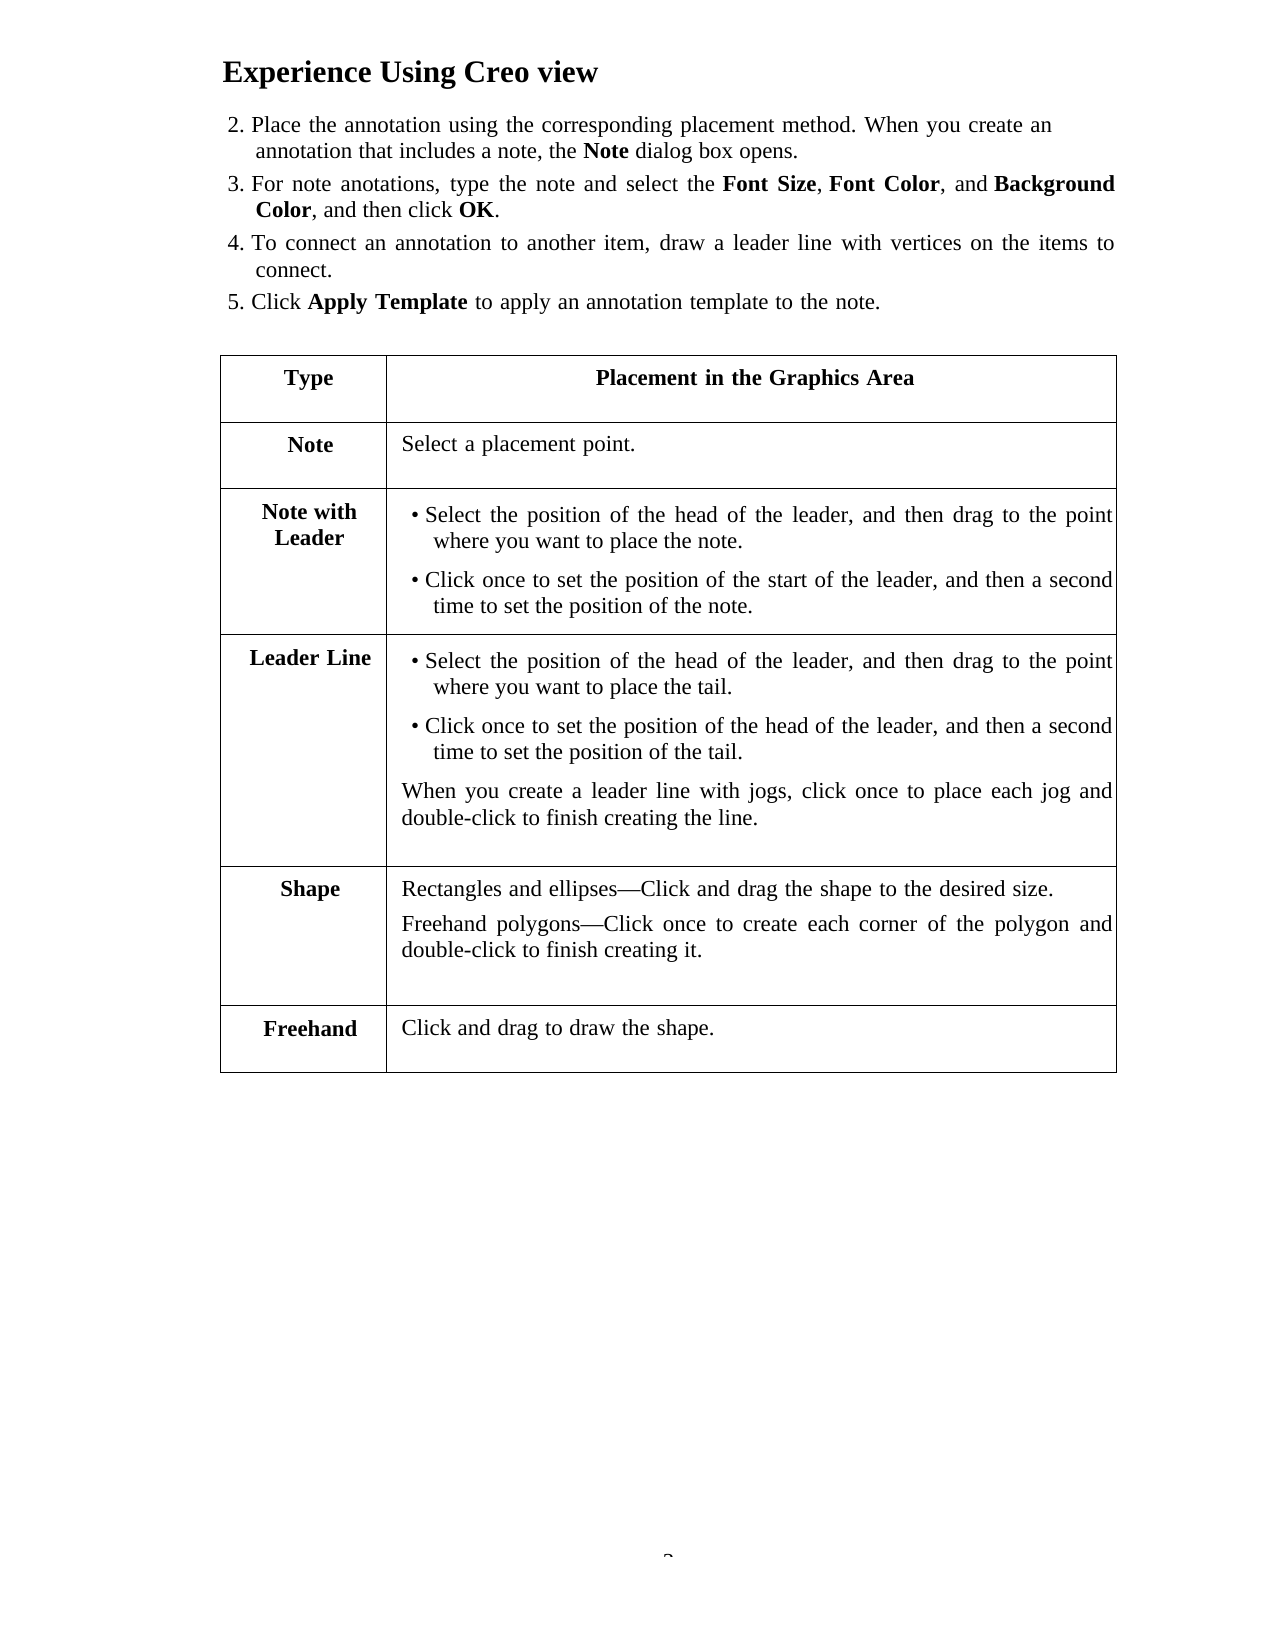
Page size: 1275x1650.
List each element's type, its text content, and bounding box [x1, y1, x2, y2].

table_cell Click and drag to draw the shape. [387, 1006, 1116, 1072]
table_cell Select the position of the head of the leader, and then drag to the point where you want to place the note. Click once to set the position of the start of the leader, and then a second time to set the position of the note. [387, 489, 1116, 634]
table_header Placement in the Graphics Area [387, 356, 1116, 422]
table_cell Note [221, 423, 386, 488]
table_cell Leader Line [221, 635, 386, 866]
table_cell Note with Leader [221, 489, 386, 634]
table_cell Select the position of the head of the leader, and then drag to the point where you want to place the tail. Click once to set the position of the head of the leader, and then a second time to set the position of the tail. When you create a leader line with jogs, click once to place each jog and double-click to finish creating the line. [387, 635, 1116, 866]
list Click Apply Template to apply an annotation template to the note. [227, 288, 1187, 315]
list To connect an annotation to another item, draw a leader line with vertices on the items to connect. [227, 229, 1117, 282]
table_cell Select a placement point. [387, 423, 1116, 488]
list For note anotations, type the note and select the Font Size, Font Color, and Background Color, and then click OK. [227, 170, 1117, 223]
table_cell Rectangles and ellipses—Click and drag the shape to the desired size. Freehand polygons—Click once to create each corner of the polygon and double-click to finish creating it. [387, 867, 1116, 1005]
table_header Type [221, 356, 386, 422]
list Place the annotation using the corresponding placement method. When you create an annotation that includes a note, the Note dialog box opens. [227, 111, 1117, 163]
table_cell Freehand [221, 1006, 386, 1072]
table_cell Shape [221, 867, 386, 1005]
